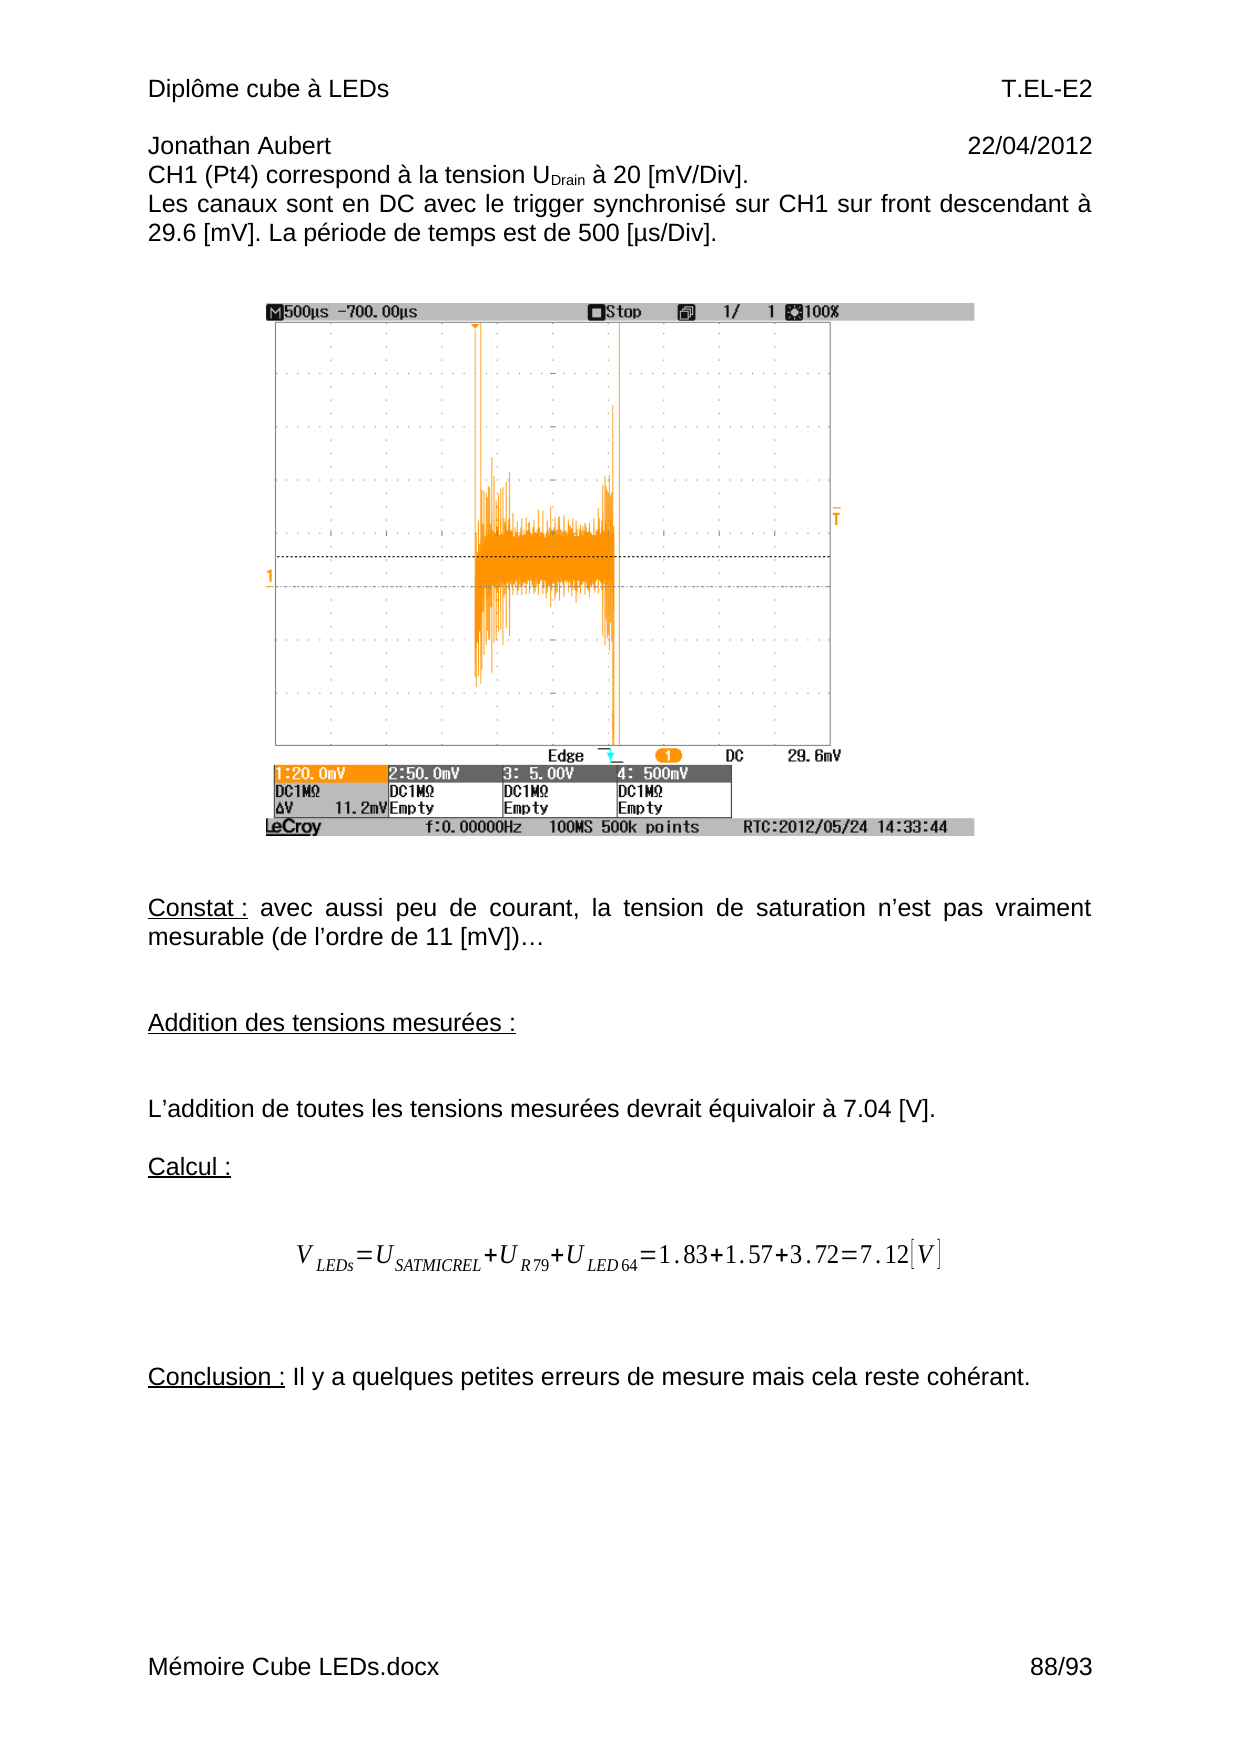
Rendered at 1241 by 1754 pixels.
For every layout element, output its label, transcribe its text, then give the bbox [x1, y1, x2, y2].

text Les canaux sont en DC avec le trigger synchronisé sur CH1 sur front descendant à 29.6 [mV]. La période de temps est de 500 [µs/Div]. [148, 189, 1093, 246]
text CH1 (Pt4) correspond à la tension UDrain à 20 [mV/Div]. [148, 160, 1093, 189]
text Addition des tensions mesurées : [148, 1008, 1093, 1036]
text Conclusion : Il y a quelques petites erreurs de mesure mais cela reste cohérant. [148, 1361, 1093, 1390]
text Constat : avec aussi peu de courant, la tension de saturation n’est pas vraiment mesurable (de l’ordre de 11 [mV])… [148, 893, 1093, 950]
text L’addition de toutes les tensions mesurées devrait équivaloir à 7.04 [V]. [148, 1094, 1093, 1123]
text Calcul : [148, 1151, 1093, 1180]
picture [266, 303, 975, 836]
